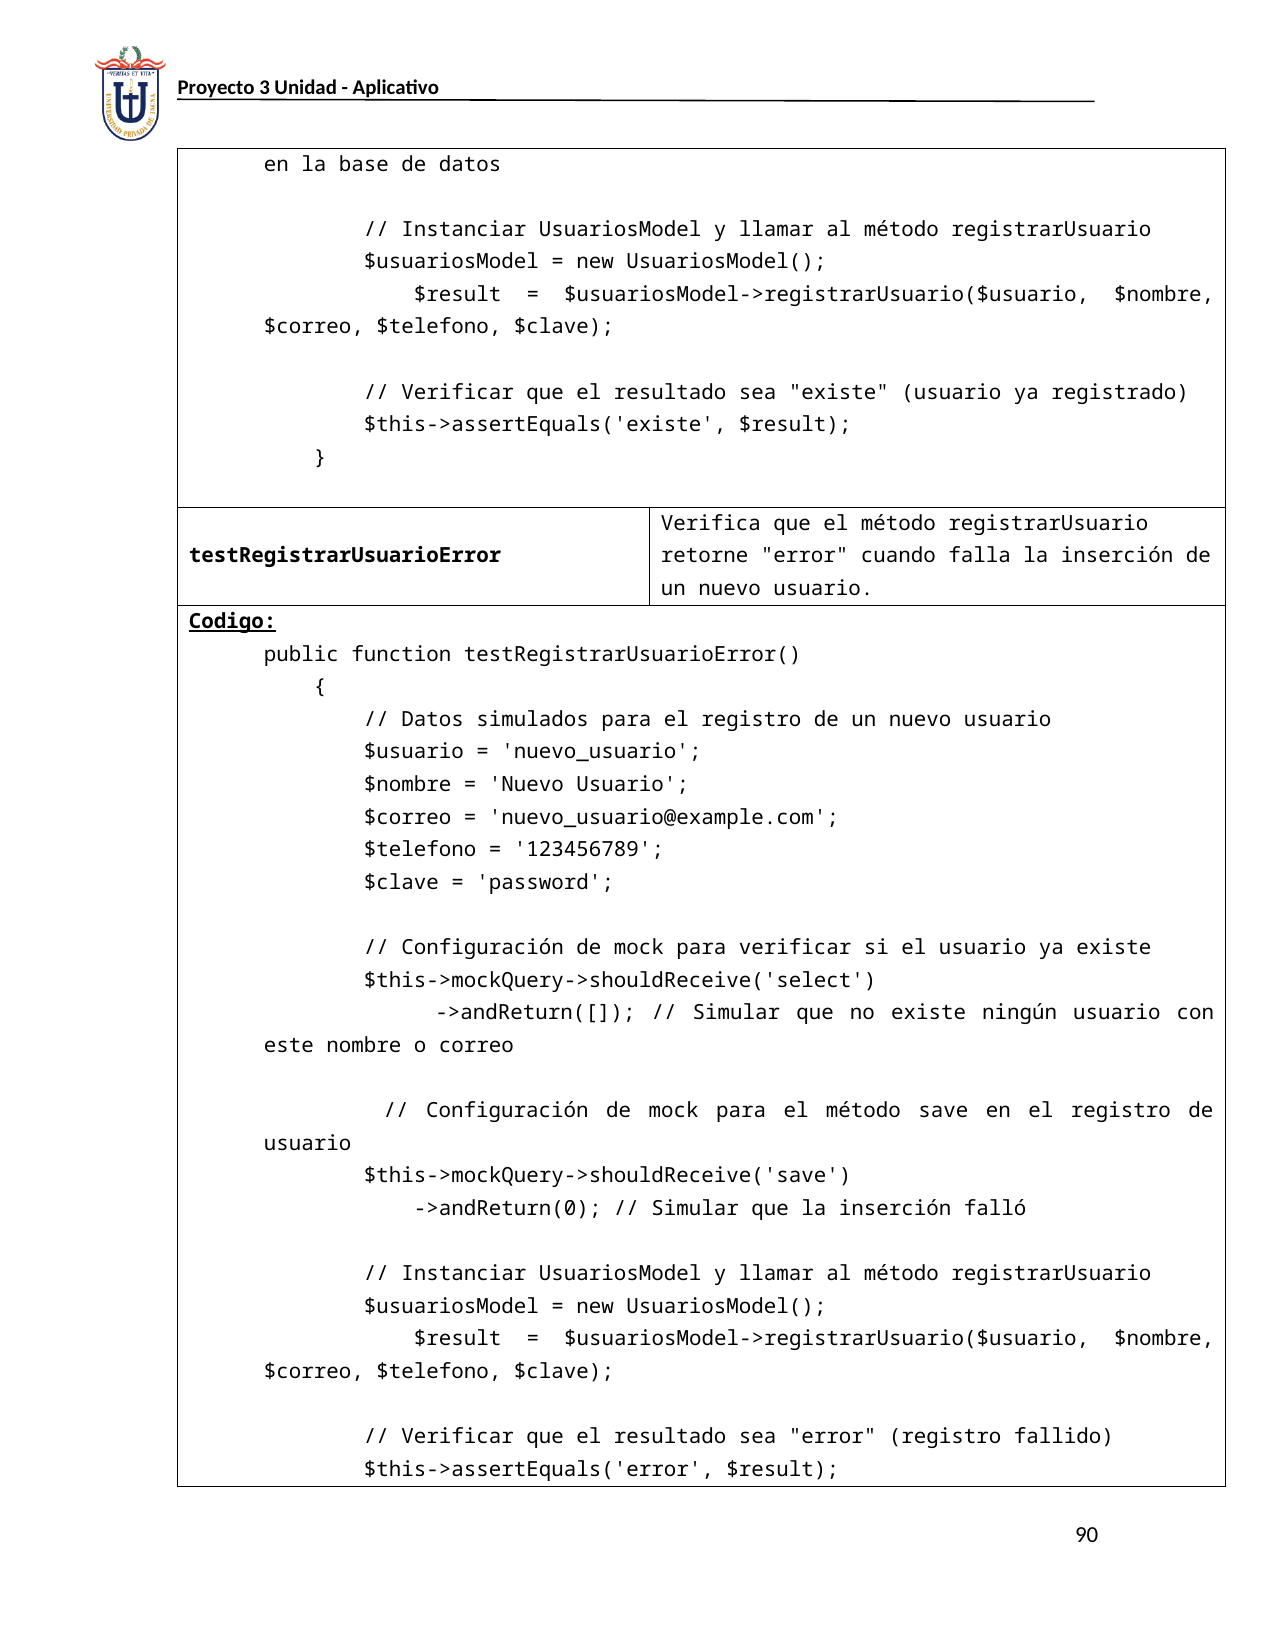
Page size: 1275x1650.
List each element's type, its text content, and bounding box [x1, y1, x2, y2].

table_cell Verifica que el método registrarUsuario retorne "error" cuando falla la inserción de un nuevo usuario. [650, 508, 1225, 605]
picture [94, 45, 166, 141]
table_cell testRegistrarUsuarioError [178, 508, 649, 605]
